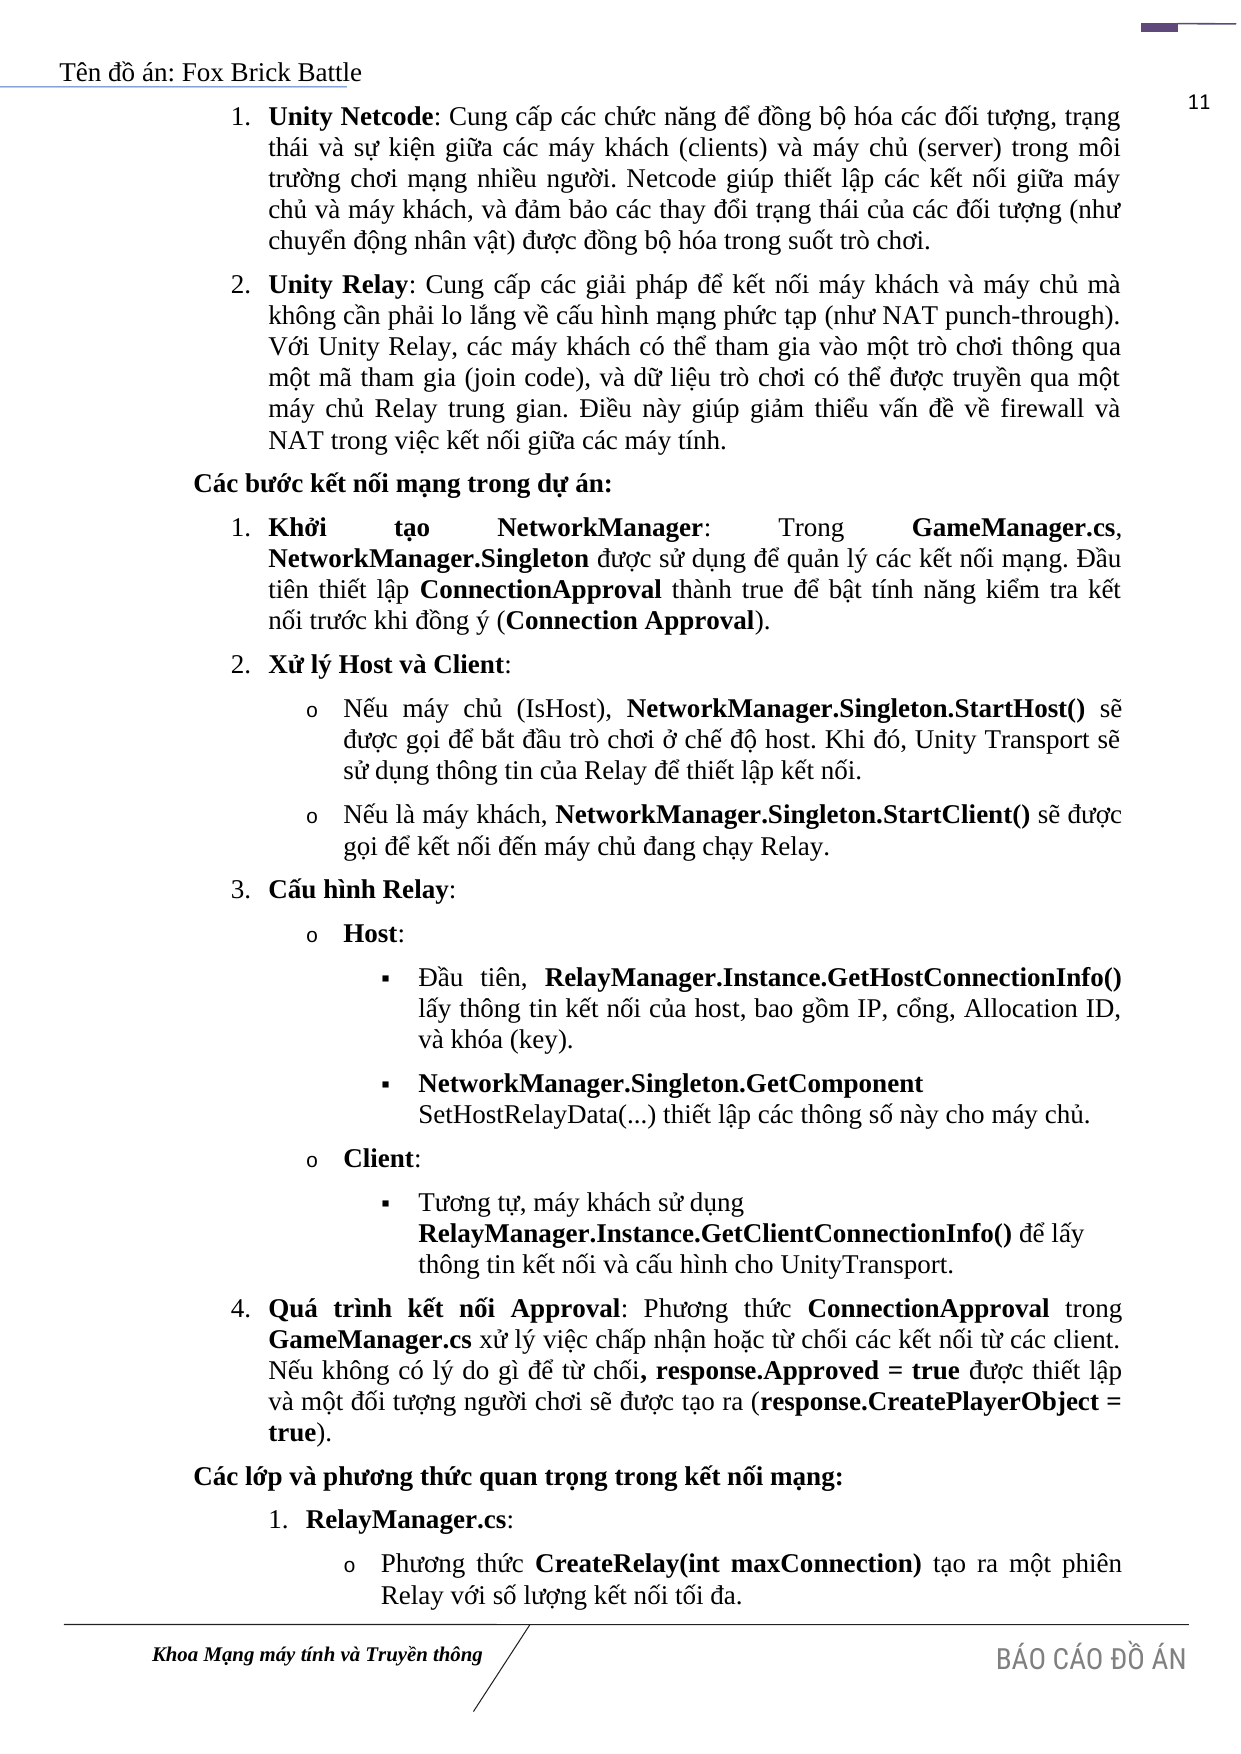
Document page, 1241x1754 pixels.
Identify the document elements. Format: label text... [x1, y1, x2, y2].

list Tương tự, máy khách sử dụng RelayManager.Instance.GetClientConnectionInfo() để lấy thông tin kết nối và cấu hình cho UnityTransport. [381, 1186, 1122, 1279]
list NetworkManager.Singleton.GetComponent SetHostRelayData(...) thiết lập các thông số này cho máy chủ. [381, 1067, 1122, 1129]
list Phương thức CreateRelay(int maxConnection) tạo ra một phiên Relay với số lượng kết nối tối đa. [343, 1547, 1122, 1610]
list RelayManager.cs: [268, 1504, 1122, 1535]
list Nếu máy chủ (IsHost), NetworkManager.Singleton.StartHost() sẽ được gọi để bắt đầu trò chơi ở chế độ host. Khi đó, Unity Transport sẽ sử dụng thông tin của Relay để thiết lập kết nối. [306, 692, 1122, 786]
list Đầu tiên, RelayManager.Instance.GetHostConnectionInfo() lấy thông tin kết nối của host, bao gồm IP, cổng, Allocation ID, và khóa (key). [381, 961, 1122, 1054]
list Unity Relay: Cung cấp các giải pháp để kết nối máy khách và máy chủ mà không cần phải lo lắng về cấu hình mạng phức tạp (như NAT punch-through). Với Unity Relay, các máy khách có thể tham gia vào một trò chơi thông qua một mã tham gia (join code), và dữ liệu trò chơi có thể được truyền qua một máy chủ Relay trung gian. Điều này giúp giảm thiểu vấn đề về firewall và NAT trong việc kết nối giữa các máy tính. [231, 268, 1122, 455]
list Khởi tạo NetworkManager: Trong GameManager.cs, NetworkManager.Singleton được sử dụng để quản lý các kết nối mạng. Đầu tiên thiết lập ConnectionApproval thành true để bật tính năng kiểm tra kết nối trước khi đồng ý (Connection Approval). [231, 511, 1122, 636]
text Các lớp và phương thức quan trọng trong kết nối mạng: [193, 1460, 1122, 1491]
list Quá trình kết nối Approval: Phương thức ConnectionApproval trong GameManager.cs xử lý việc chấp nhận hoặc từ chối các kết nối từ các client. Nếu không có lý do gì để từ chối, response.Approved = true được thiết lập và một đối tượng người chơi sẽ được tạo ra (response.CreatePlayerObject = true). [231, 1292, 1122, 1447]
list Client: [306, 1142, 1122, 1173]
list Cấu hình Relay: [231, 873, 1122, 904]
list Nếu là máy khách, NetworkManager.Singleton.StartClient() sẽ được gọi để kết nối đến máy chủ đang chạy Relay. [306, 798, 1122, 861]
list Unity Netcode: Cung cấp các chức năng để đồng bộ hóa các đối tượng, trạng thái và sự kiện giữa các máy khách (clients) và máy chủ (server) trong môi trường chơi mạng nhiều người. Netcode giúp thiết lập các kết nối giữa máy chủ và máy khách, và đảm bảo các thay đổi trạng thái của các đối tượng (như chuyển động nhân vật) được đồng bộ hóa trong suốt trò chơi. [231, 100, 1122, 256]
text Các bước kết nối mạng trong dự án: [193, 467, 1122, 498]
list Host: [306, 917, 1122, 948]
list Xử lý Host và Client: [231, 648, 1122, 679]
